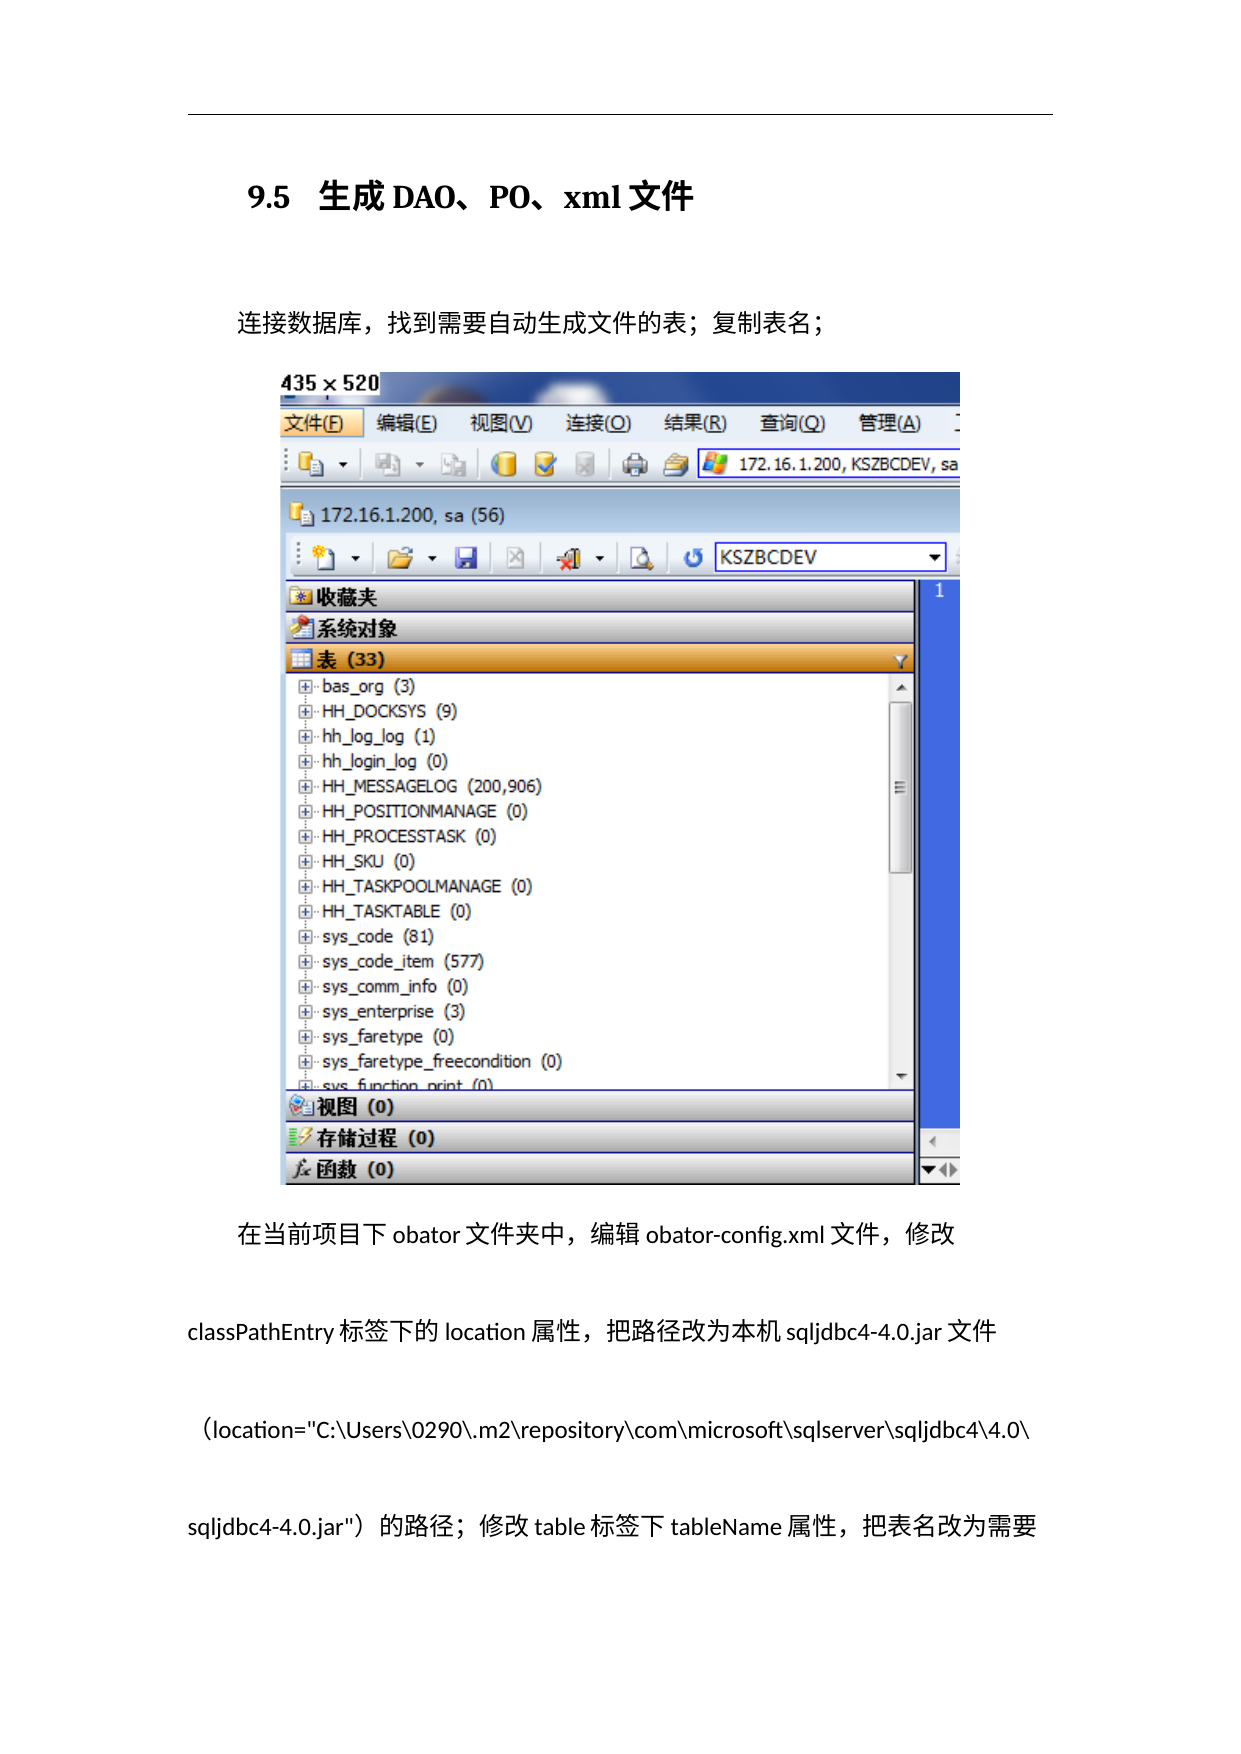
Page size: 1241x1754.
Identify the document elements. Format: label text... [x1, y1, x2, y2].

subtitle 生成DAO、PO、xml文件 [247, 162, 1053, 227]
picture [280, 372, 960, 1185]
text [187, 1200, 1053, 1557]
text 连接数据库，找到需要自动生成文件的表；复制表名； [187, 289, 1053, 354]
